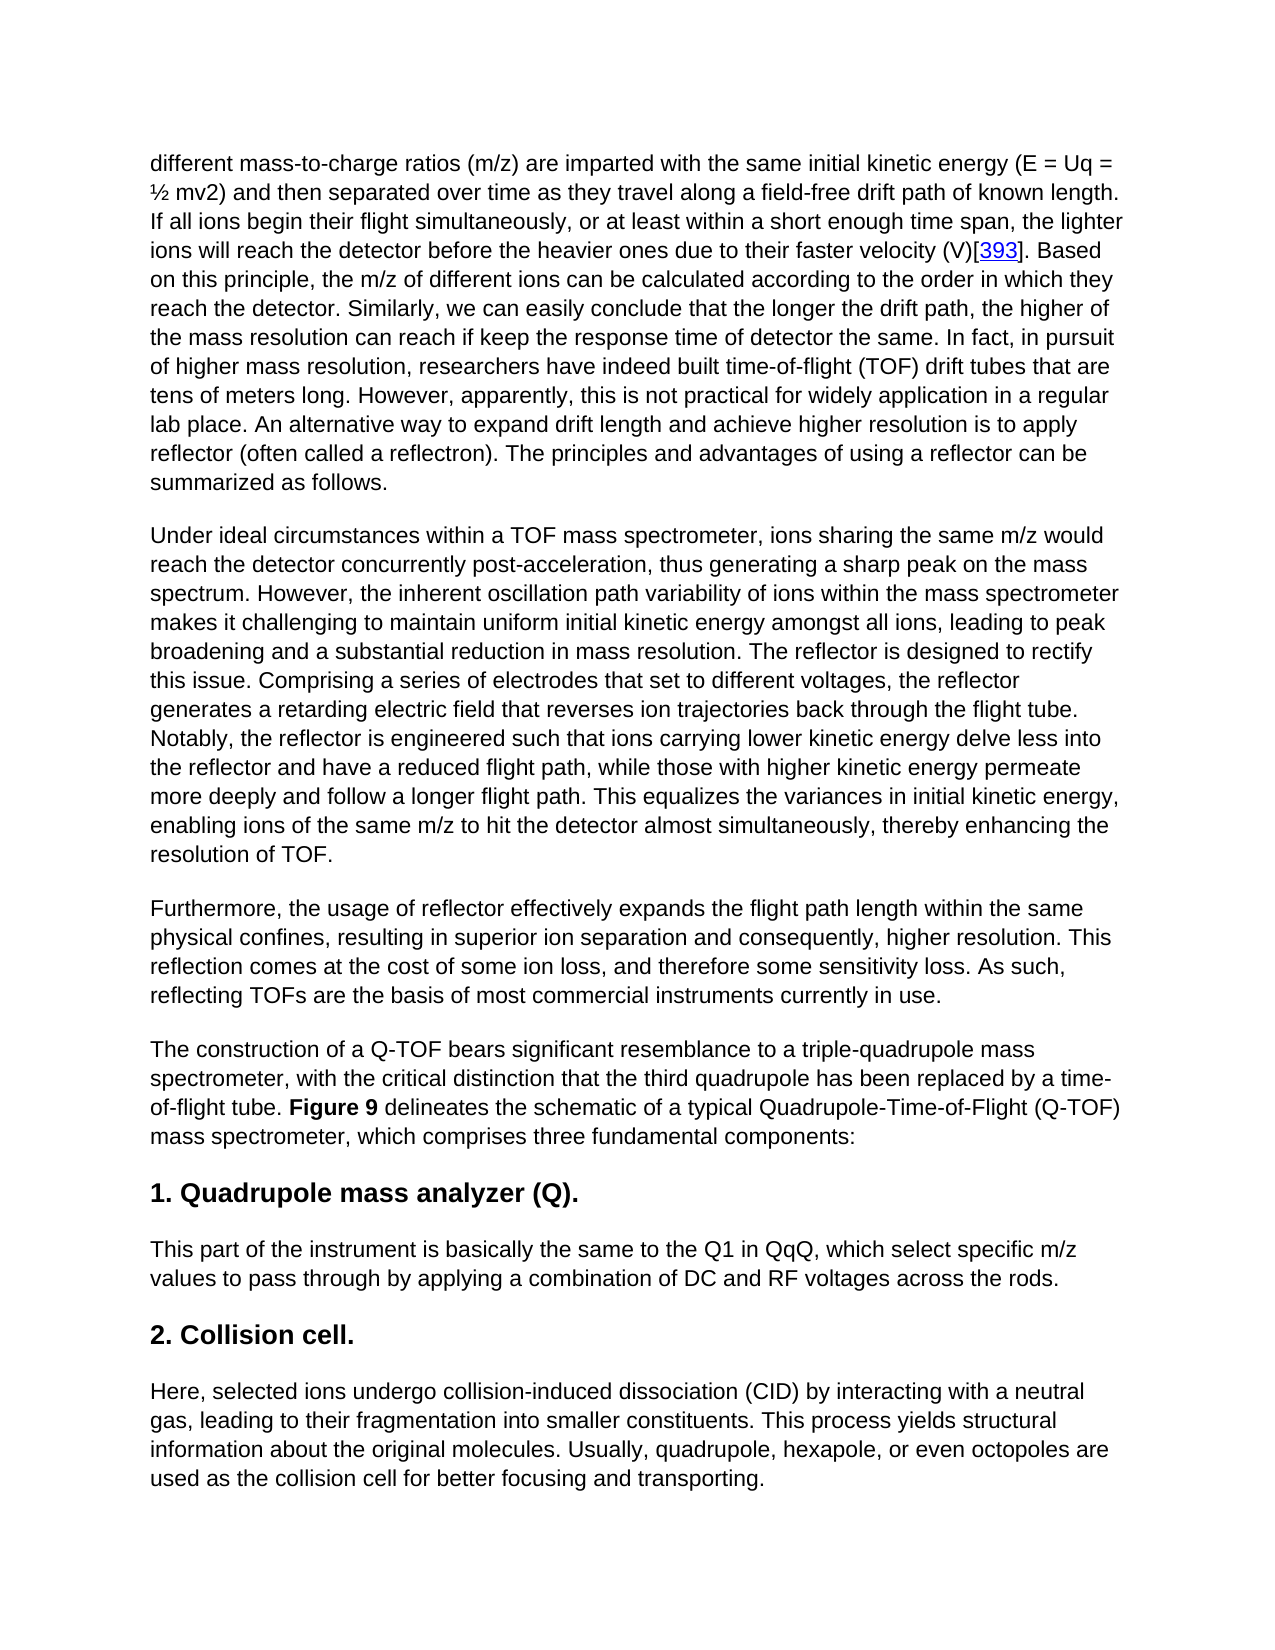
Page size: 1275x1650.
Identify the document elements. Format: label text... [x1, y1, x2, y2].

subtitle 2. Collision cell. [150, 1319, 1125, 1350]
text Under ideal circumstances within a TOF mass spectrometer, ions sharing the same m/z would reach the detector concurrently post-acceleration, thus generating a sharp peak on the mass spectrum. However, the inherent oscillation path variability of ions within the mass spectrometer makes it challenging to maintain uniform initial kinetic energy amongst all ions, leading to peak broadening and a substantial reduction in mass resolution. The reflector is designed to rectify this issue. Comprising a series of electrodes that set to different voltages, the reflector generates a retarding electric field that reverses ion trajectories back through the flight tube. Notably, the reflector is engineered such that ions carrying lower kinetic energy delve less into the reflector and have a reduced flight path, while those with higher kinetic energy permeate more deeply and follow a longer flight path. This equalizes the variances in initial kinetic energy, enabling ions of the same m/z to hit the detector almost simultaneously, thereby enhancing the resolution of TOF. [150, 522, 1125, 867]
text Furthermore, the usage of reflector effectively expands the flight path length within the same physical confines, resulting in superior ion separation and consequently, higher resolution. This reflection comes at the cost of some ion loss, and therefore some sensitivity loss. As such, reflecting TOFs are the basis of most commercial instruments currently in use. [150, 895, 1125, 1008]
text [150, 150, 1125, 495]
text This part of the instrument is basically the same to the Q1 in QqQ, which select specific m/z values to pass through by applying a combination of DC and RF voltages across the rods. [150, 1236, 1125, 1291]
text The construction of a Q-TOF bears significant resemblance to a triple-quadrupole mass spectrometer, with the critical distinction that the third quadrupole has been replaced by a time-of-flight tube. Figure 9 delineates the schematic of a typical Quadrupole-Time-of-Flight (Q-TOF) mass spectrometer, which comprises three fundamental components: [150, 1036, 1125, 1149]
text Here, selected ions undergo collision-induced dissociation (CID) by interacting with a neutral gas, leading to their fragmentation into smaller constituents. This process yields structural information about the original molecules. Usually, quadrupole, hexapole, or even octopoles are used as the collision cell for better focusing and transporting. [150, 1378, 1125, 1492]
subtitle 1. Quadrupole mass analyzer (Q). [150, 1177, 1125, 1208]
